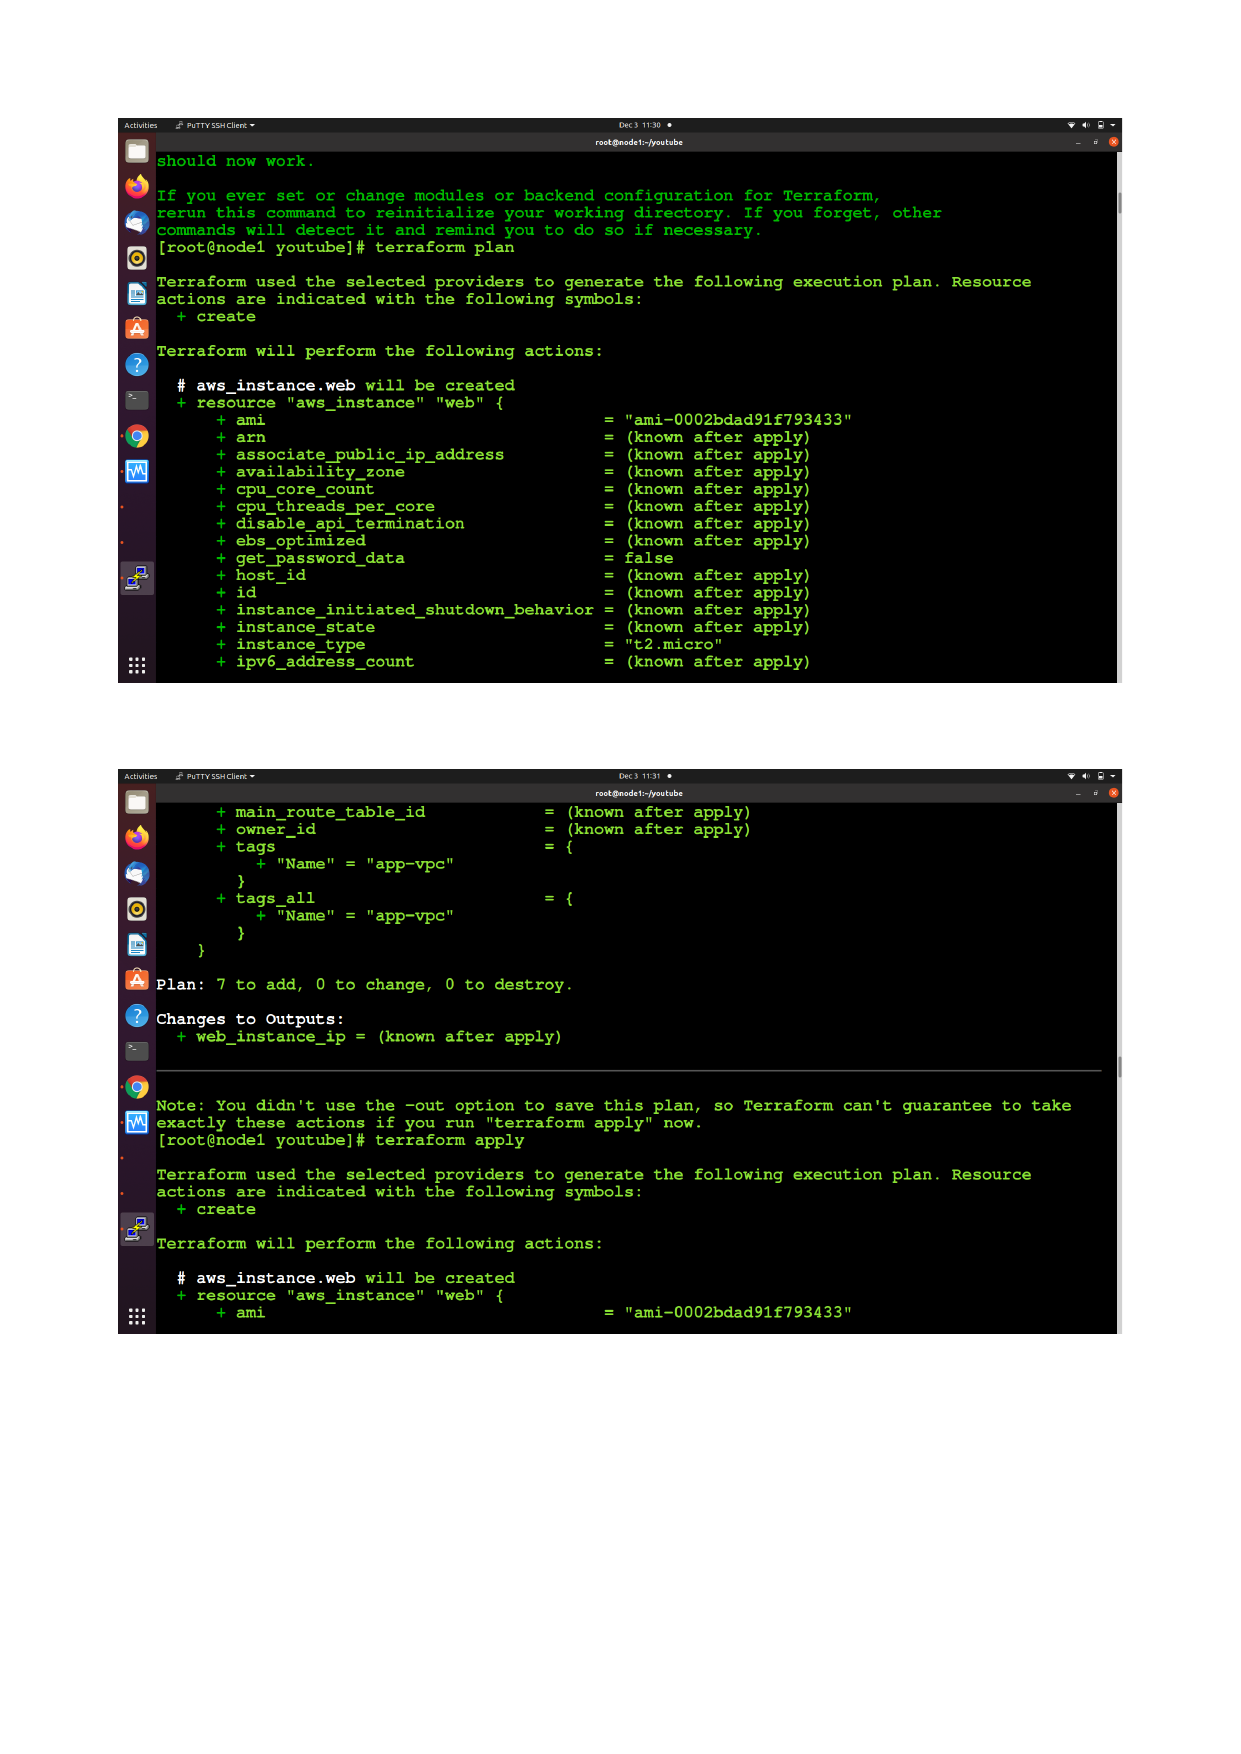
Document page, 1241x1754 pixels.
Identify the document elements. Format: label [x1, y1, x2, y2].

picture [118, 769, 1123, 1334]
picture [118, 118, 1123, 683]
